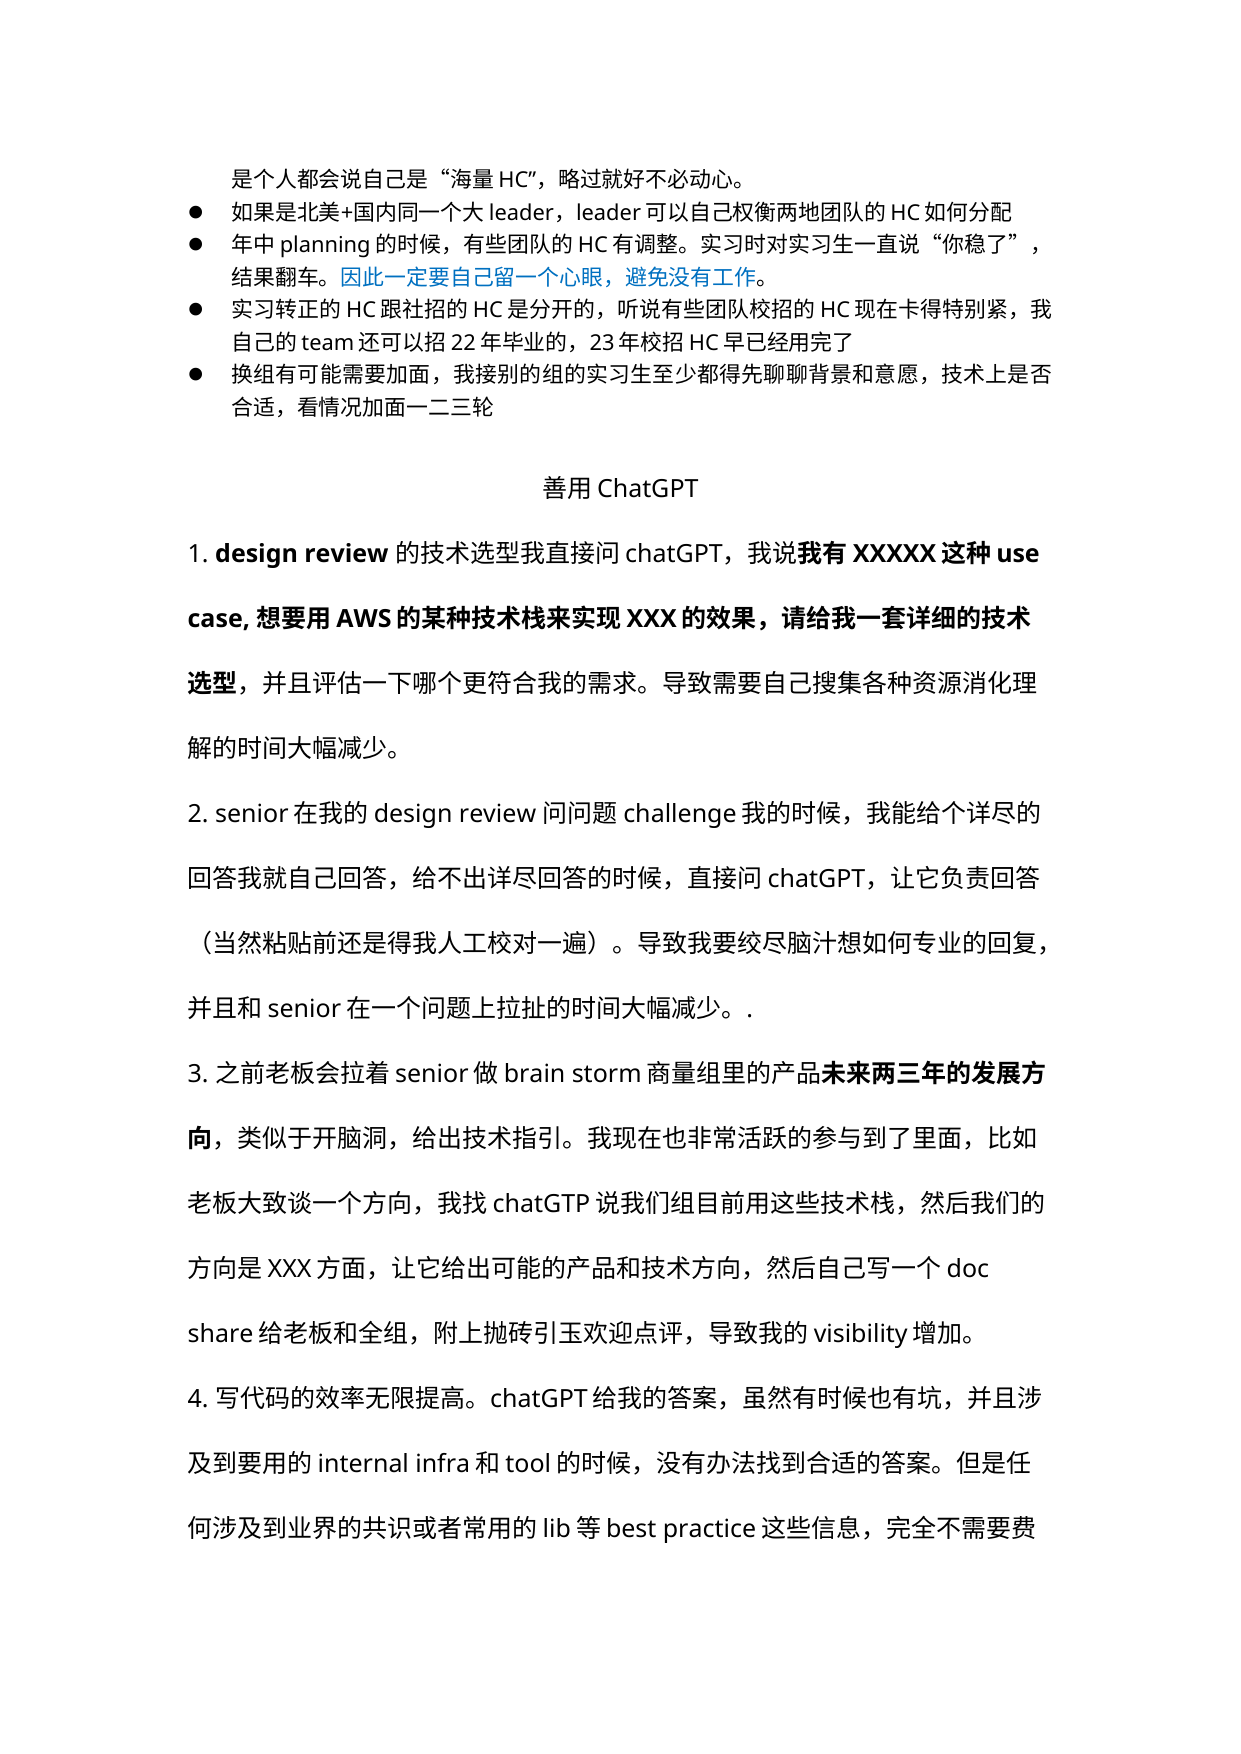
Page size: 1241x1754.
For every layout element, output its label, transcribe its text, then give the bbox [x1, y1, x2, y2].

list 年中planning的时候，有些团队的HC有调整。实习时对实习生一直说“你稳了”，结果翻车。因此一定要自己留一个心眼，避免没有工作。 [187, 227, 1053, 292]
text 3. 之前老板会拉着senior做brain storm商量组里的产品未来两三年的发展方向，类似于开脑洞，给出技术指引。我现在也非常活跃的参与到了里面，比如老板大致谈一个方向，我找chatGTP说我们组目前用这些技术栈，然后我们的方向是XXX方面，让它给出可能的产品和技术方向，然后自己写一个doc share给老板和全组，附上抛砖引玉欢迎点评，导致我的visibility增加。 [187, 1039, 1053, 1364]
list 换组有可能需要加面，我接别的组的实习生至少都得先聊聊背景和意愿，技术上是否合适，看情况加面一二三轮 [187, 357, 1053, 422]
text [187, 1364, 1053, 1559]
list 如果是北美+国内同一个大leader，leader可以自己权衡两地团队的HC如何分配 [187, 194, 1053, 227]
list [187, 162, 1053, 194]
text 善用ChatGPT [187, 454, 1053, 519]
text 2. senior在我的design review 问问题 challenge我的时候，我能给个详尽的回答我就自己回答，给不出详尽回答的时候，直接问chatGPT，让它负责回答（当然粘贴前还是得我人工校对一遍）。导致我要绞尽脑汁想如何专业的回复，并且和senior在一个问题上拉扯的时间大幅减少。. [187, 779, 1053, 1039]
text 1. design review 的技术选型我直接问chatGPT，我说我有XXXXX这种use case, 想要用AWS的某种技术栈来实现XXX的效果，请给我一套详细的技术选型，并且评估一下哪个更符合我的需求。导致需要自己搜集各种资源消化理解的时间大幅减少。 [187, 519, 1053, 779]
list 实习转正的HC跟社招的HC是分开的，听说有些团队校招的HC现在卡得特别紧，我自己的team还可以招22年毕业的，23年校招HC早已经用完了 [187, 292, 1053, 357]
